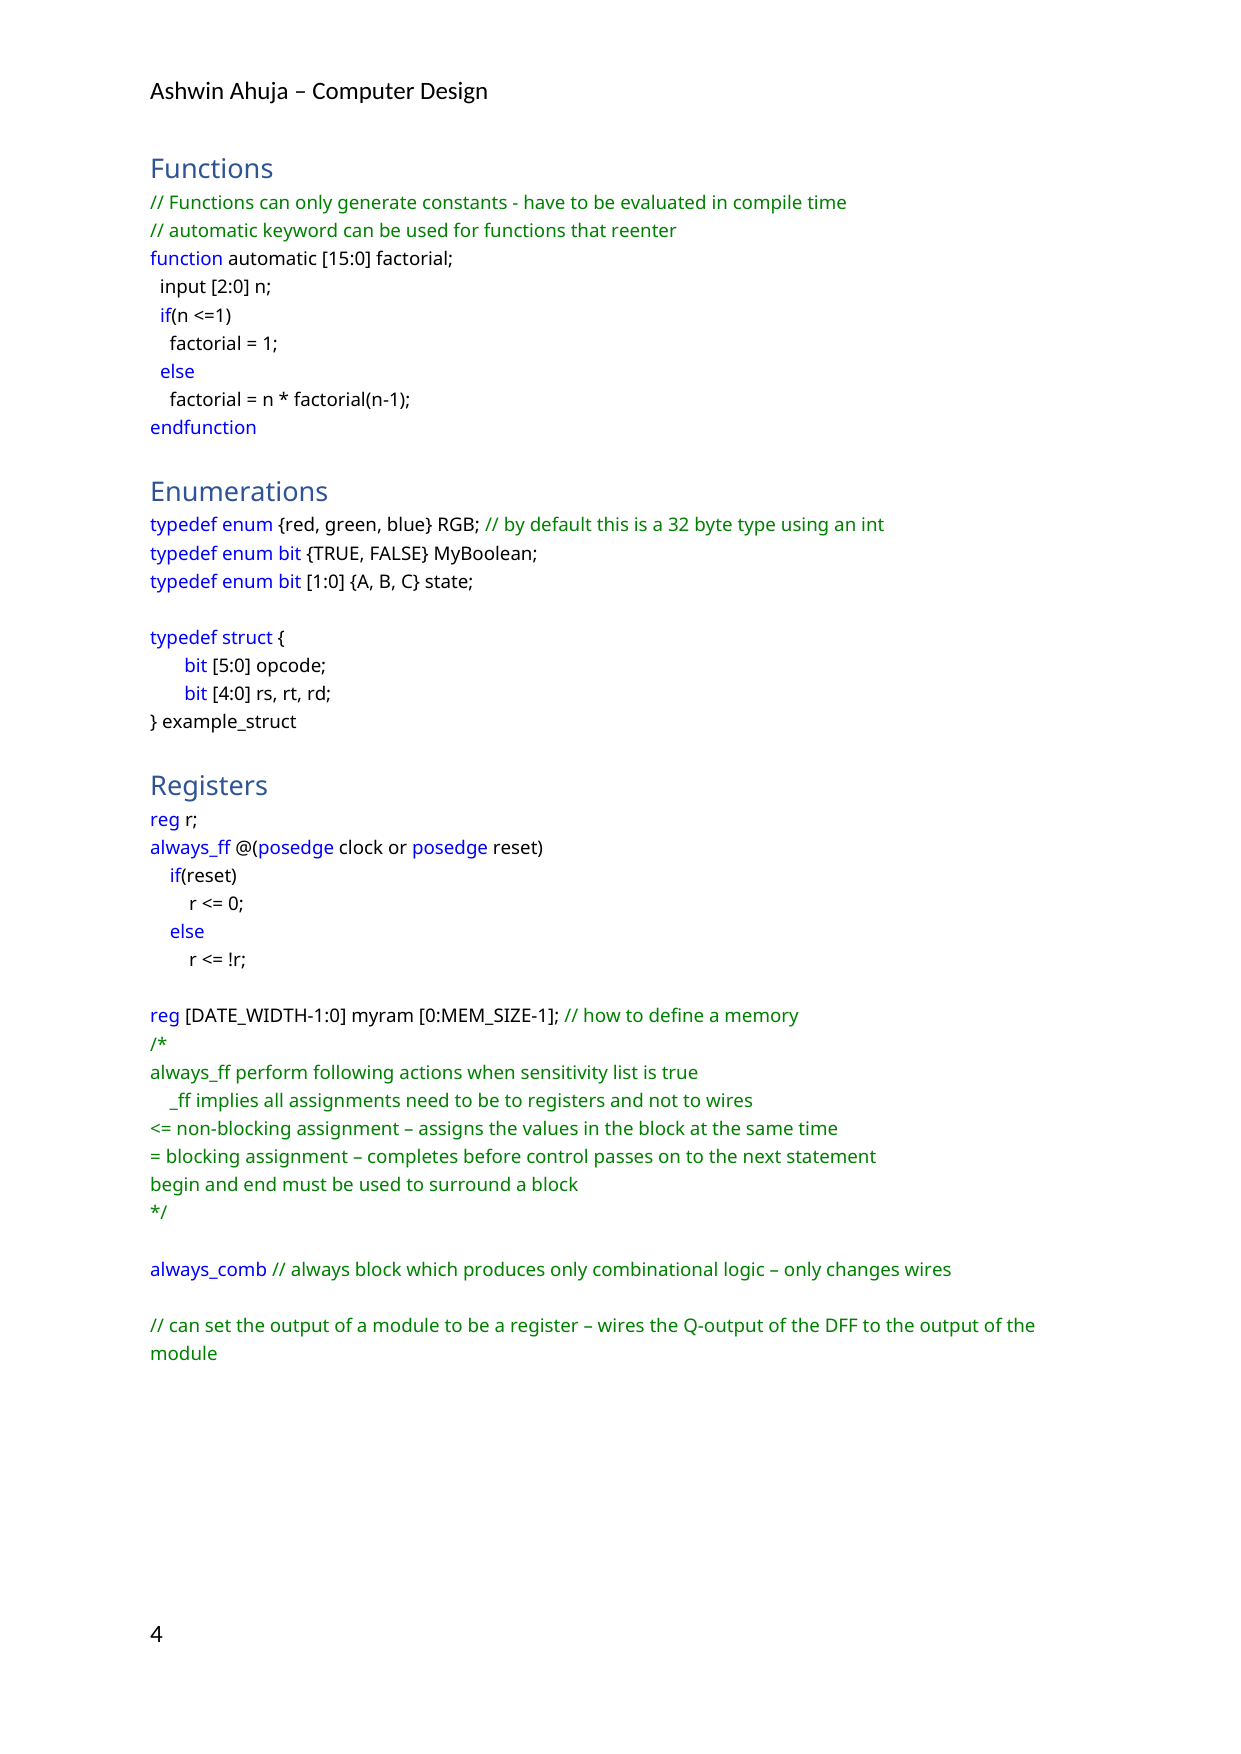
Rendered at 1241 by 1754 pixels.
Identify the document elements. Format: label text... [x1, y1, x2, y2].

text r <= 0; [150, 888, 1090, 916]
text /* [150, 1028, 1090, 1056]
subtitle Functions [150, 150, 1090, 187]
text else [150, 356, 1090, 384]
text = blocking assignment – completes before control passes on to the next statement [150, 1141, 1090, 1169]
text <= non-blocking assignment – assigns the values in the block at the same time [150, 1113, 1090, 1141]
text always_ff perform following actions when sensitivity list is true [150, 1056, 1090, 1084]
text if(reset) [150, 859, 1090, 888]
text endfunction [150, 412, 1090, 440]
text factorial = n * factorial(n-1); [150, 384, 1090, 412]
text reg r; [150, 803, 1090, 831]
text r <= !r; [150, 944, 1090, 972]
text begin and end must be used to surround a block [150, 1169, 1090, 1197]
text always_ff @(posedge clock or posedge reset) [150, 831, 1090, 859]
subtitle Enumerations [150, 472, 1090, 509]
text */ [150, 1197, 1090, 1225]
text factorial = 1; [150, 327, 1090, 356]
text _ff implies all assignments need to be to registers and not to wires [150, 1084, 1090, 1113]
text bit [4:0] rs, rt, rd; [150, 678, 1090, 706]
text else [150, 916, 1090, 944]
text function automatic [15:0] factorial; [150, 243, 1090, 271]
text // automatic keyword can be used for functions that reenter [150, 215, 1090, 243]
text if(n <=1) [150, 299, 1090, 327]
text typedef enum {red, green, blue} RGB; // by default this is a 32 byte type using an int [150, 509, 1090, 537]
text typedef struct { [150, 622, 1090, 650]
text typedef enum bit [1:0] {A, B, C} state; [150, 565, 1090, 593]
text always_comb // always block which produces only combinational logic – only changes wires [150, 1253, 1090, 1281]
text typedef enum bit {TRUE, FALSE} MyBoolean; [150, 537, 1090, 565]
text // Functions can only generate constants - have to be evaluated in compile time [150, 187, 1090, 215]
text reg [DATE_WIDTH-1:0] myram [0:MEM_SIZE-1]; // how to define a memory [150, 1000, 1090, 1028]
subtitle Registers [150, 766, 1090, 803]
text input [2:0] n; [150, 271, 1090, 299]
text // can set the output of a module to be a register – wires the Q-output of the DFF to the output of the module [150, 1309, 1090, 1366]
text bit [5:0] opcode; [150, 650, 1090, 678]
text } example_struct [150, 706, 1090, 734]
